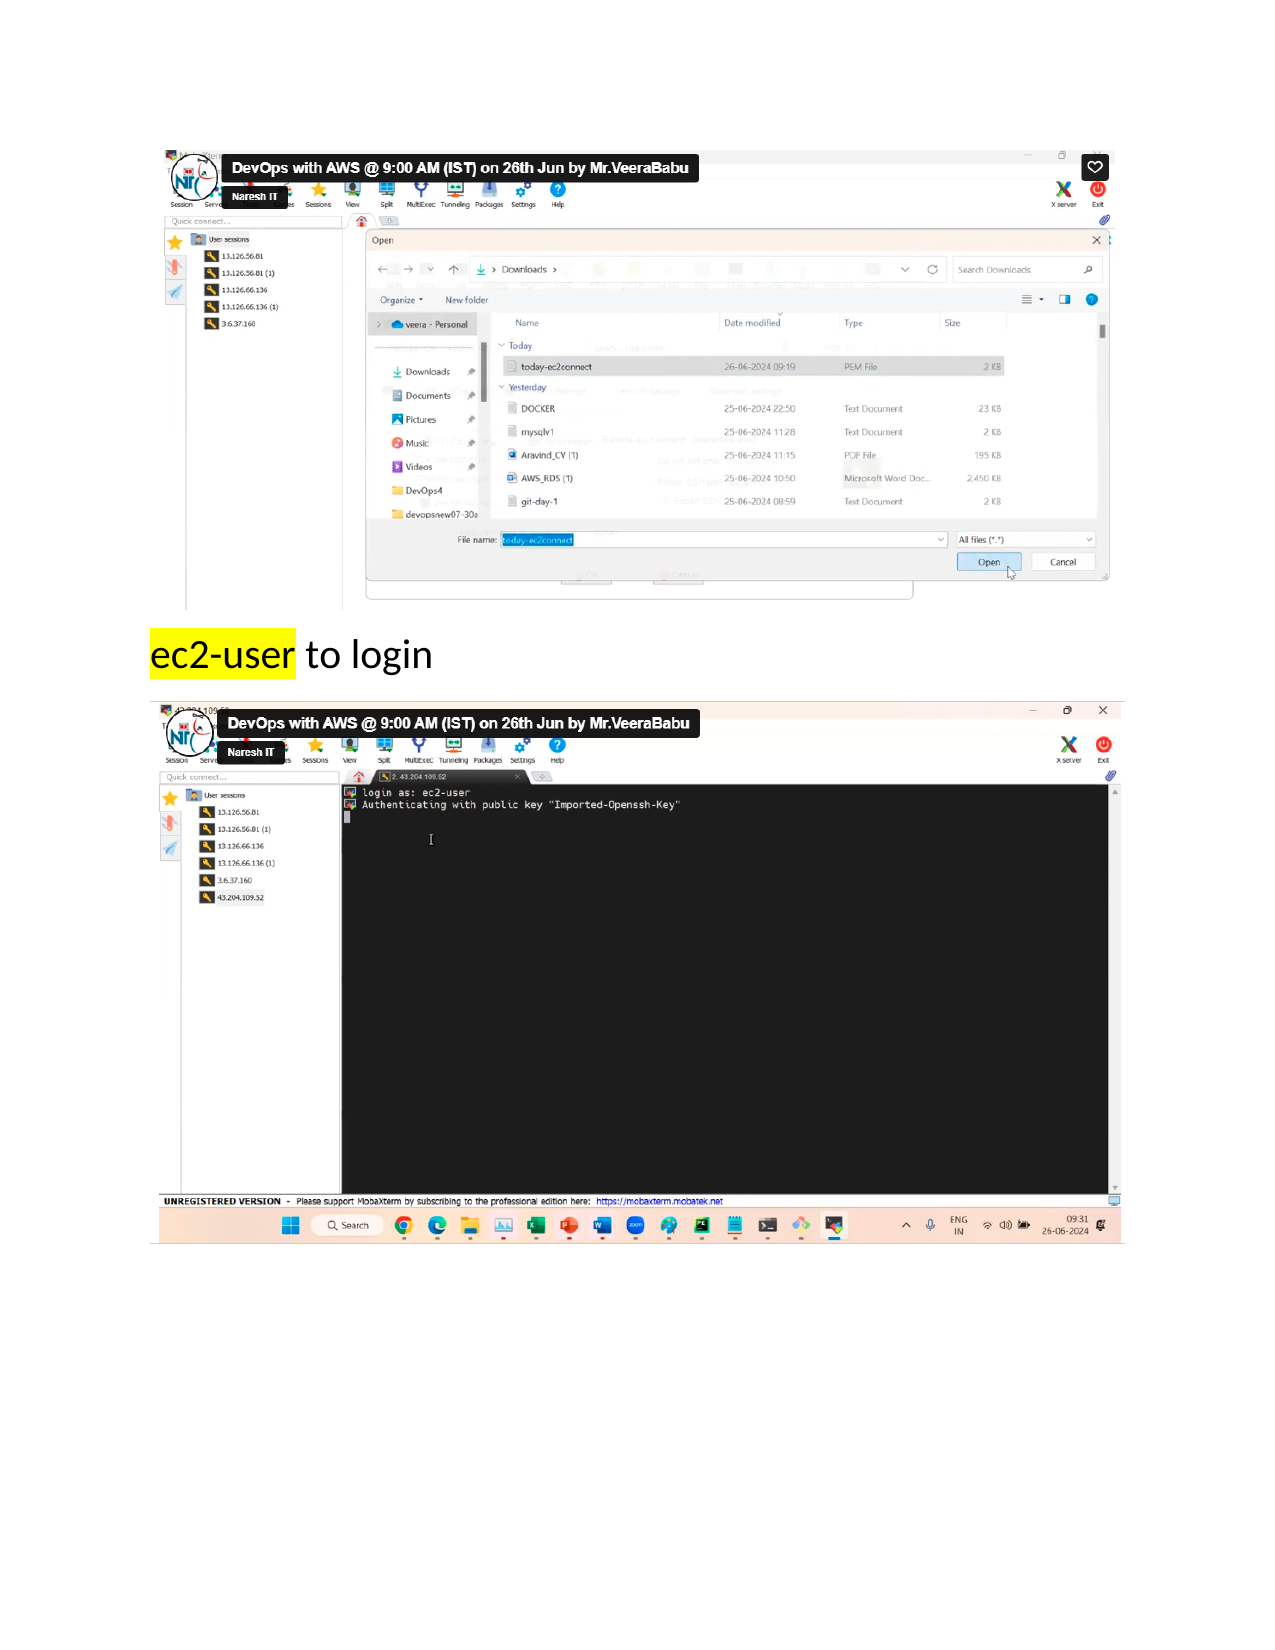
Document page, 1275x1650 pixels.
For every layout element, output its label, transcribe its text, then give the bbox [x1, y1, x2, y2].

text ec2-user to login [296, 628, 1125, 679]
picture [150, 699, 1125, 1252]
picture [150, 150, 1125, 610]
